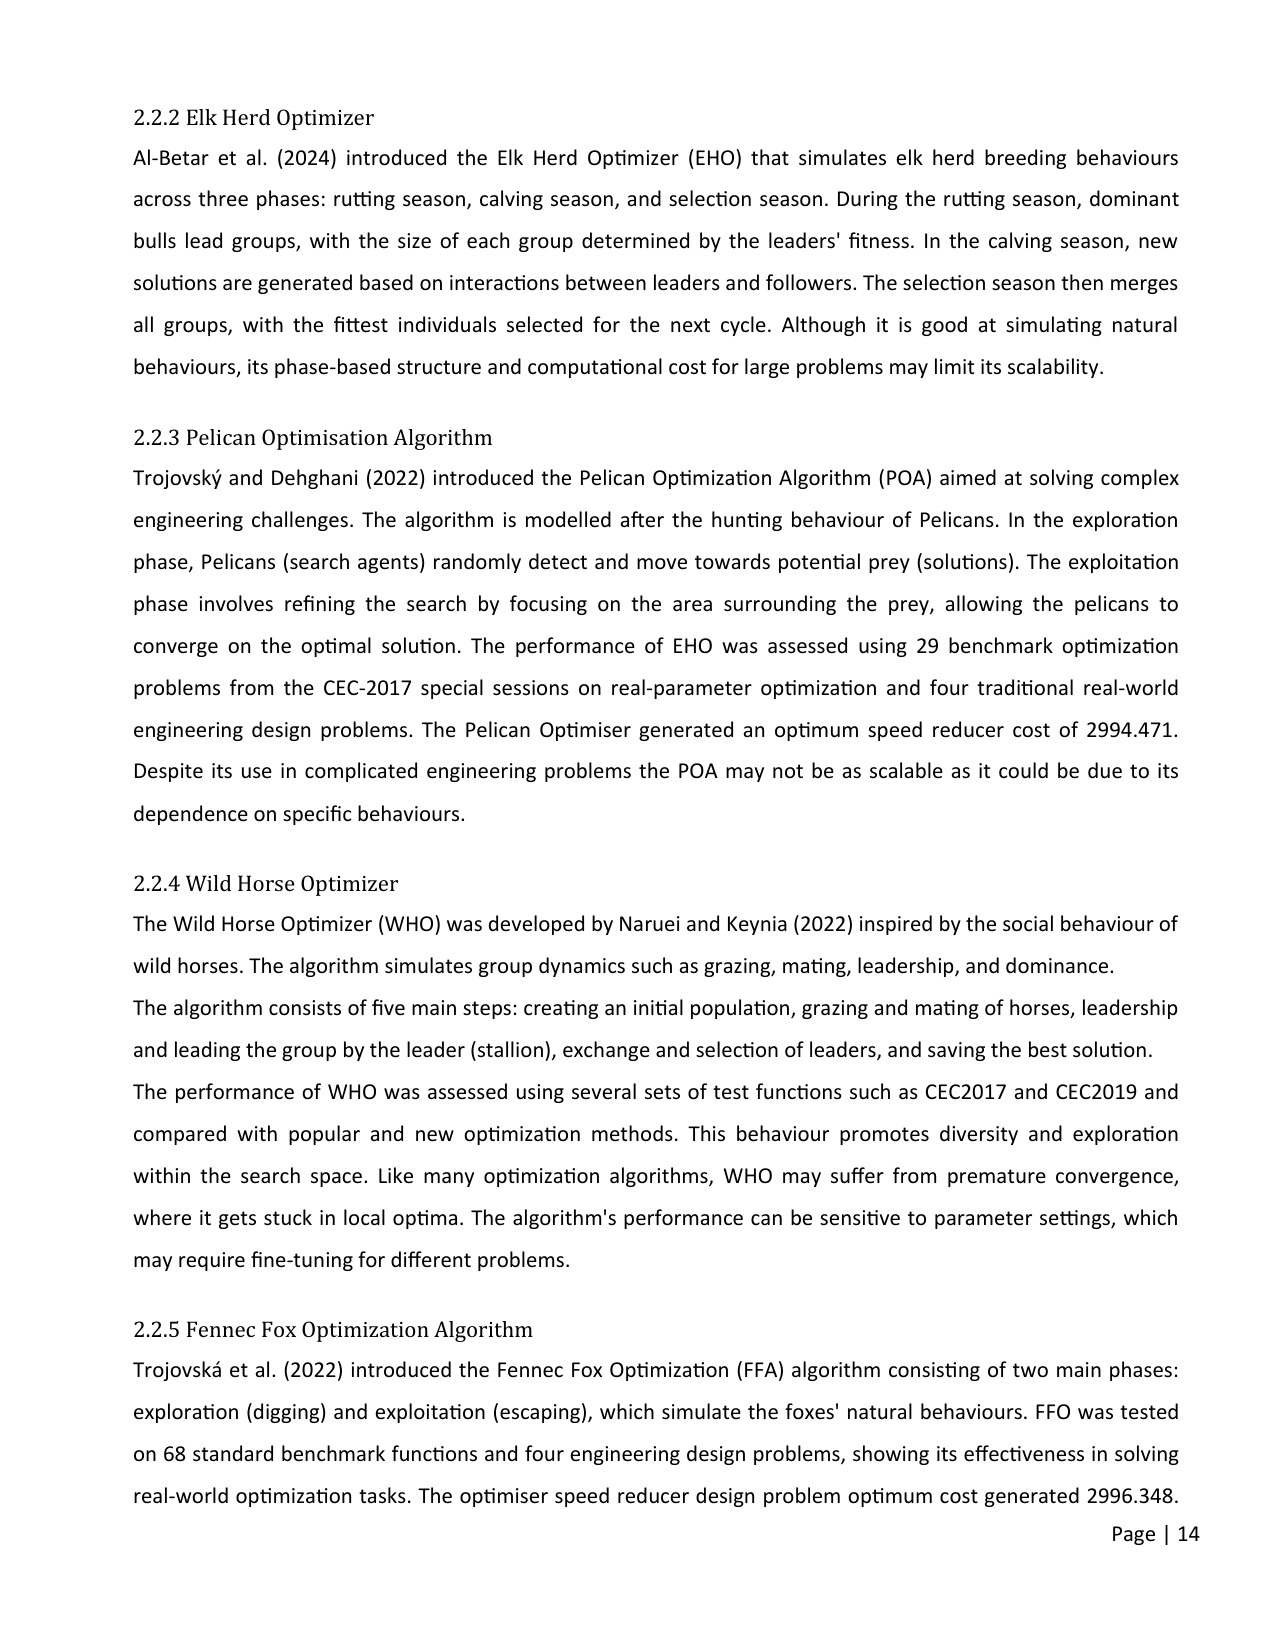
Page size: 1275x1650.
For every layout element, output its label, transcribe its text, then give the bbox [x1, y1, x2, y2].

subtitle 2.2.4 Wild Horse Optimizer [133, 870, 1200, 897]
text The algorithm consists of five main steps: creating an initial population, grazing and mating of horses, leadership and leading the group by the leader (stallion), exchange and selection of leaders, and saving the best solution. [133, 993, 1181, 1063]
text Al-Betar et al. (2024) introduced the Elk Herd Optimizer (EHO) that simulates elk herd breeding behaviours across three phases: rutting season, calving season, and selection season. During the rutting season, dominant bulls lead groups, with the size of each group determined by the leaders' fitness. In the calving season, new solutions are generated based on interactions between leaders and followers. The selection season then merges all groups, with the fittest individuals selected for the next cycle. Although it is good at simulating natural behaviours, its phase-based structure and computational cost for large problems may limit its scalability. [133, 143, 1181, 381]
text The performance of WHO was assessed using several sets of test functions such as CEC2017 and CEC2019 and compared with popular and new optimization methods. This behaviour promotes diversity and exploration within the search space. Like many optimization algorithms, WHO may suffer from premature convergence, where it gets stuck in local optima. The algorithm's performance can be sensitive to parameter settings, which may require fine-tuning for different problems. [133, 1077, 1181, 1273]
subtitle 2.2.3 Pelican Optimisation Algorithm [133, 424, 1200, 451]
subtitle 2.2.5 Fennec Fox Optimization Algorithm [133, 1316, 1200, 1343]
subtitle 2.2.2 Elk Herd Optimizer [133, 103, 1200, 130]
text Trojovský and Dehghani (2022) introduced the Pelican Optimization Algorithm (POA) aimed at solving complex engineering challenges. The algorithm is modelled after the hunting behaviour of Pelicans. In the exploration phase, Pelicans (search agents) randomly detect and move towards potential prey (solutions). The exploitation phase involves refining the search by focusing on the area surrounding the prey, allowing the pelicans to converge on the optimal solution. The performance of EHO was assessed using 29 benchmark optimization problems from the CEC-2017 special sessions on real-parameter optimization and four traditional real-world engineering design problems. The Pelican Optimiser generated an optimum speed reducer cost of 2994.471. Despite its use in complicated engineering problems the POA may not be as scalable as it could be due to its dependence on specific behaviours. [133, 463, 1181, 827]
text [133, 1355, 1181, 1509]
text The Wild Horse Optimizer (WHO) was developed by Naruei and Keynia (2022) inspired by the social behaviour of wild horses. The algorithm simulates group dynamics such as grazing, mating, leadership, and dominance. [133, 909, 1181, 979]
